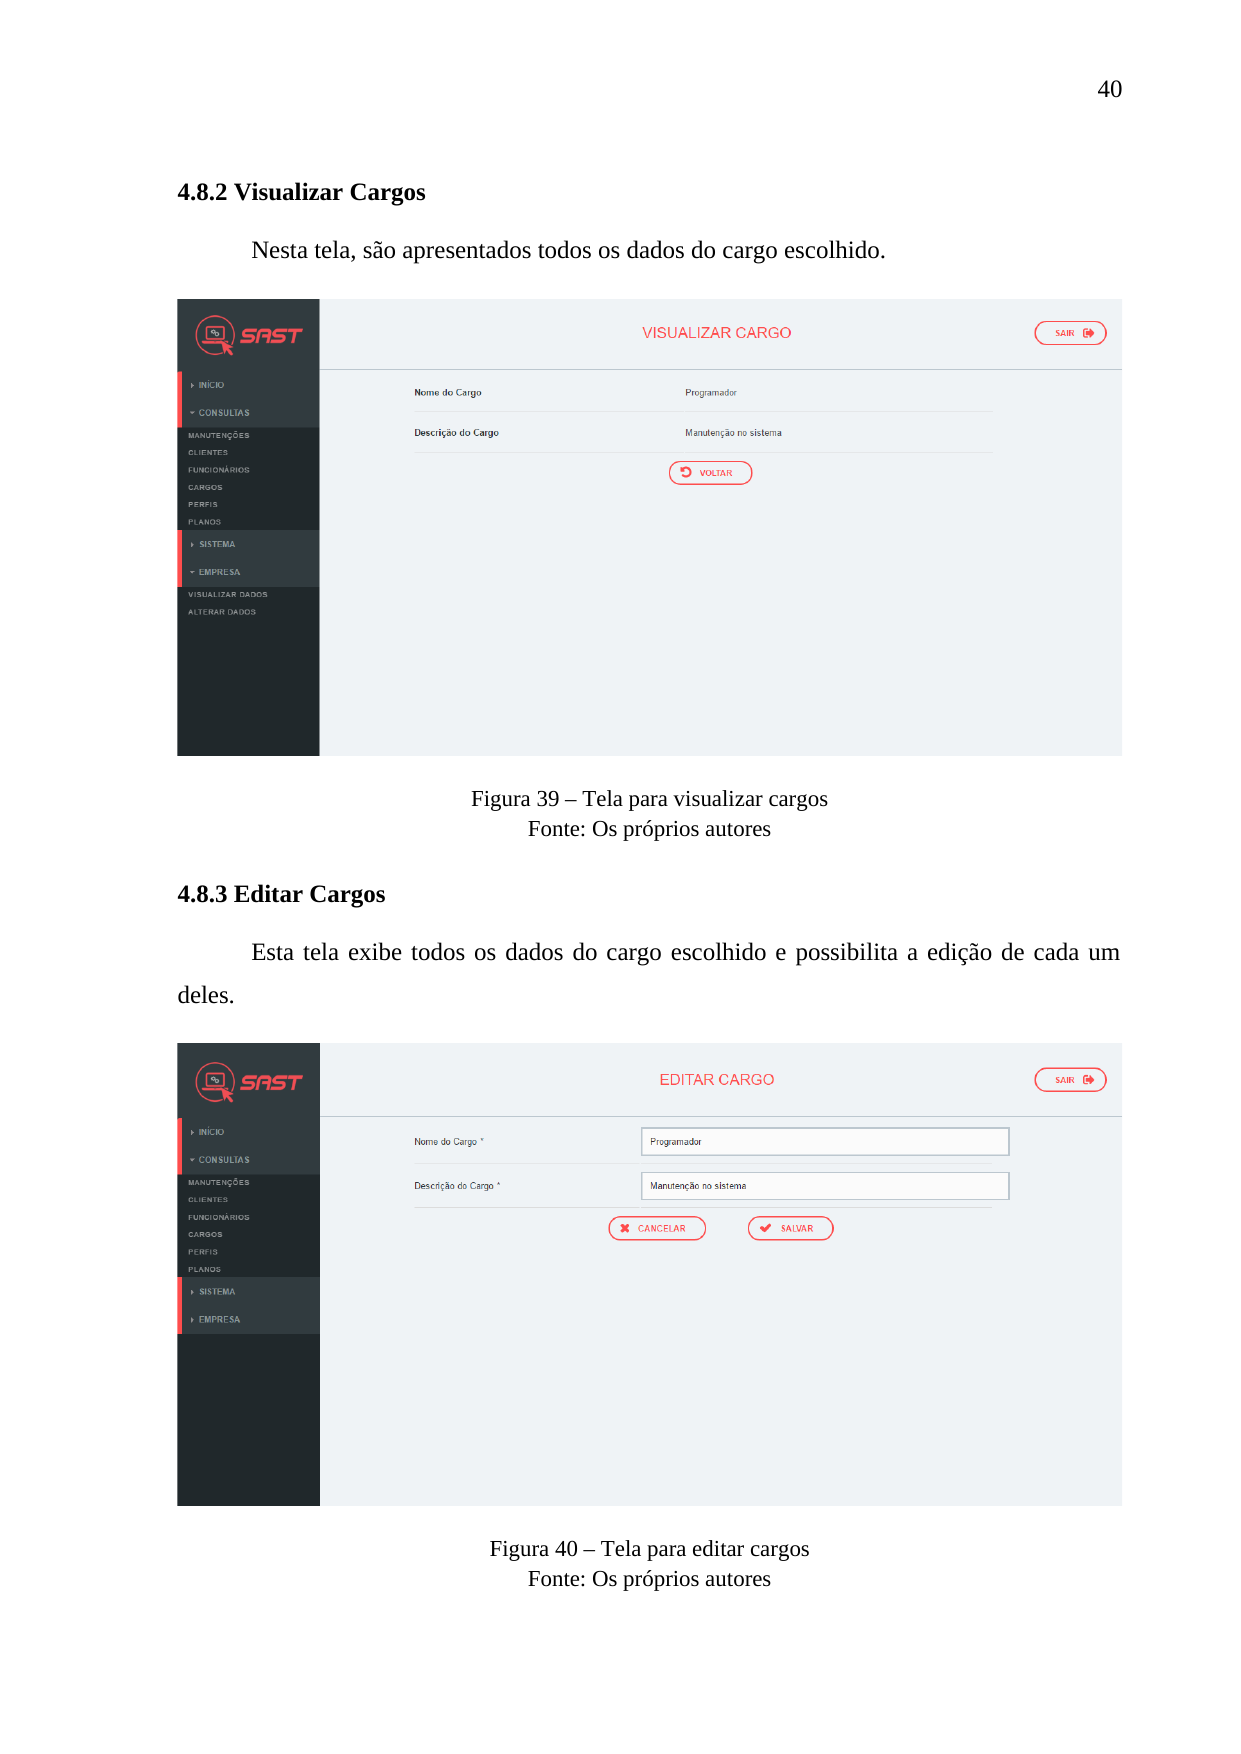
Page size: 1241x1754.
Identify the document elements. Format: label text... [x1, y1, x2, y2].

text Nesta tela, são apresentados todos os dados do cargo escolhido. [177, 235, 1122, 264]
text Figura 39 – Tela para visualizar cargos [177, 785, 1122, 812]
text 4.8.2 Visualizar Cargos [177, 177, 1122, 206]
text Fonte: Os próprios autores [177, 1565, 1122, 1591]
text Figura 40 – Tela para editar cargos [177, 1535, 1122, 1561]
picture [177, 1043, 1123, 1506]
text Fonte: Os próprios autores [177, 816, 1122, 842]
text Esta tela exibe todos os dados do cargo escolhido e possibilita a edição de cada um deles. [177, 937, 1122, 1009]
picture [177, 299, 1123, 756]
text 4.8.3 Editar Cargos [177, 879, 1122, 907]
